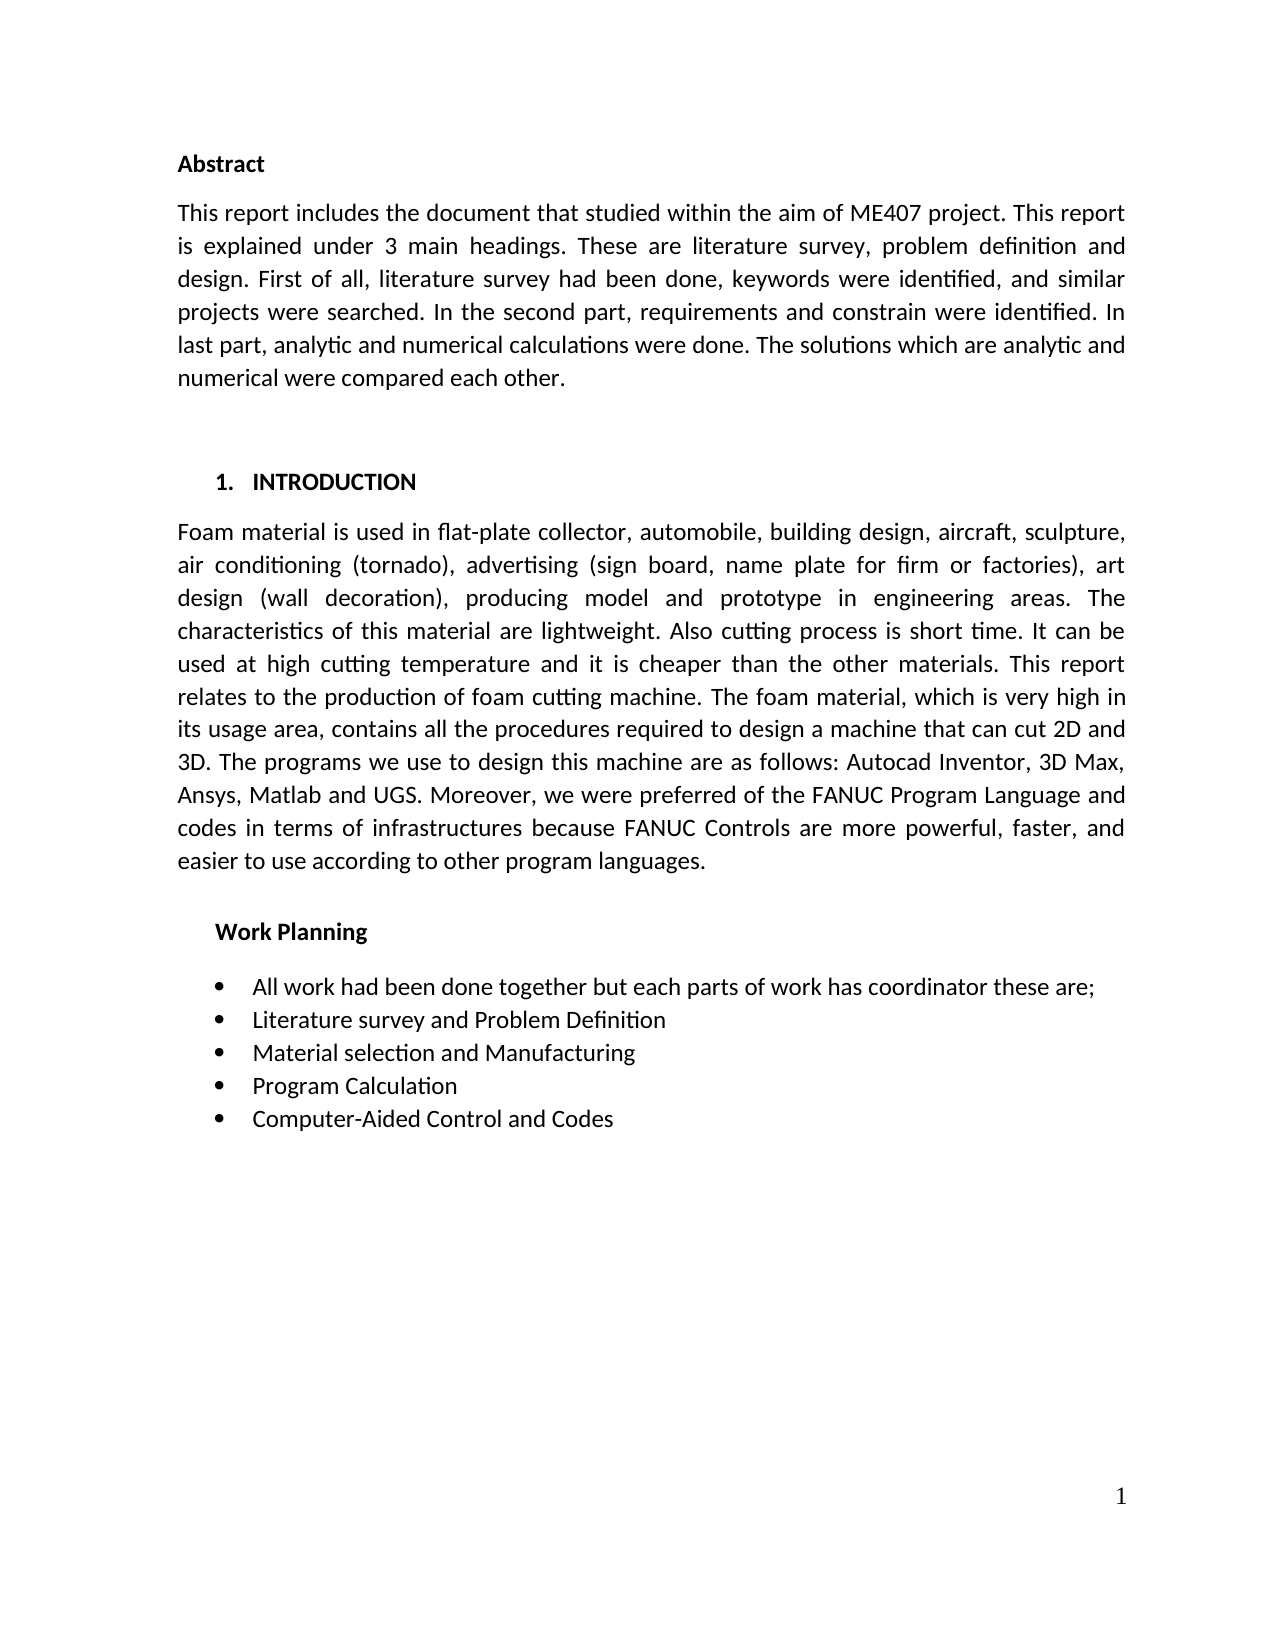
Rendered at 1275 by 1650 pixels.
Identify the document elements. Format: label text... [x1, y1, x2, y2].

subtitle Work Planning [215, 916, 1127, 946]
list Program Calculation [215, 1070, 1127, 1101]
list Material selection and Manufacturing [215, 1037, 1127, 1068]
subtitle Abstract [177, 148, 1127, 178]
subtitle INTRODUCTION [215, 467, 1127, 497]
text Foam material is used in flat-plate collector, automobile, building design, aircraft, sculpture, air conditioning (tornado), advertising (sign board, name plate for firm or factories), art design (wall decoration), producing model and prototype in engineering areas. The characteristics of this material are lightweight. Also cutting process is short time. It can be used at high cutting temperature and it is cheaper than the other materials. This report relates to the production of foam cutting machine. The foam material, which is very high in its usage area, contains all the procedures required to design a machine that can cut 2D and 3D. The programs we use to design this machine are as follows: Autocad Inventor, 3D Max, Ansys, Matlab and UGS. Moreover, we were preferred of the FANUC Program Language and codes in terms of infrastructures because FANUC Controls are more powerful, faster, and easier to use according to other program languages. [177, 516, 1127, 876]
text This report includes the document that studied within the aim of ME407 project. This report is explained under 3 main headings. These are literature survey, problem definition and design. First of all, literature survey had been done, keywords were identified, and similar projects were searched. In the second part, requirements and constrain were identified. In last part, analytic and numerical calculations were done. The solutions which are analytic and numerical were compared each other. [177, 197, 1127, 392]
list All work had been done together but each parts of work has coordinator these are; [215, 971, 1127, 1002]
list Computer-Aided Control and Codes [215, 1103, 1127, 1133]
list Literature survey and Problem Definition [215, 1004, 1127, 1035]
